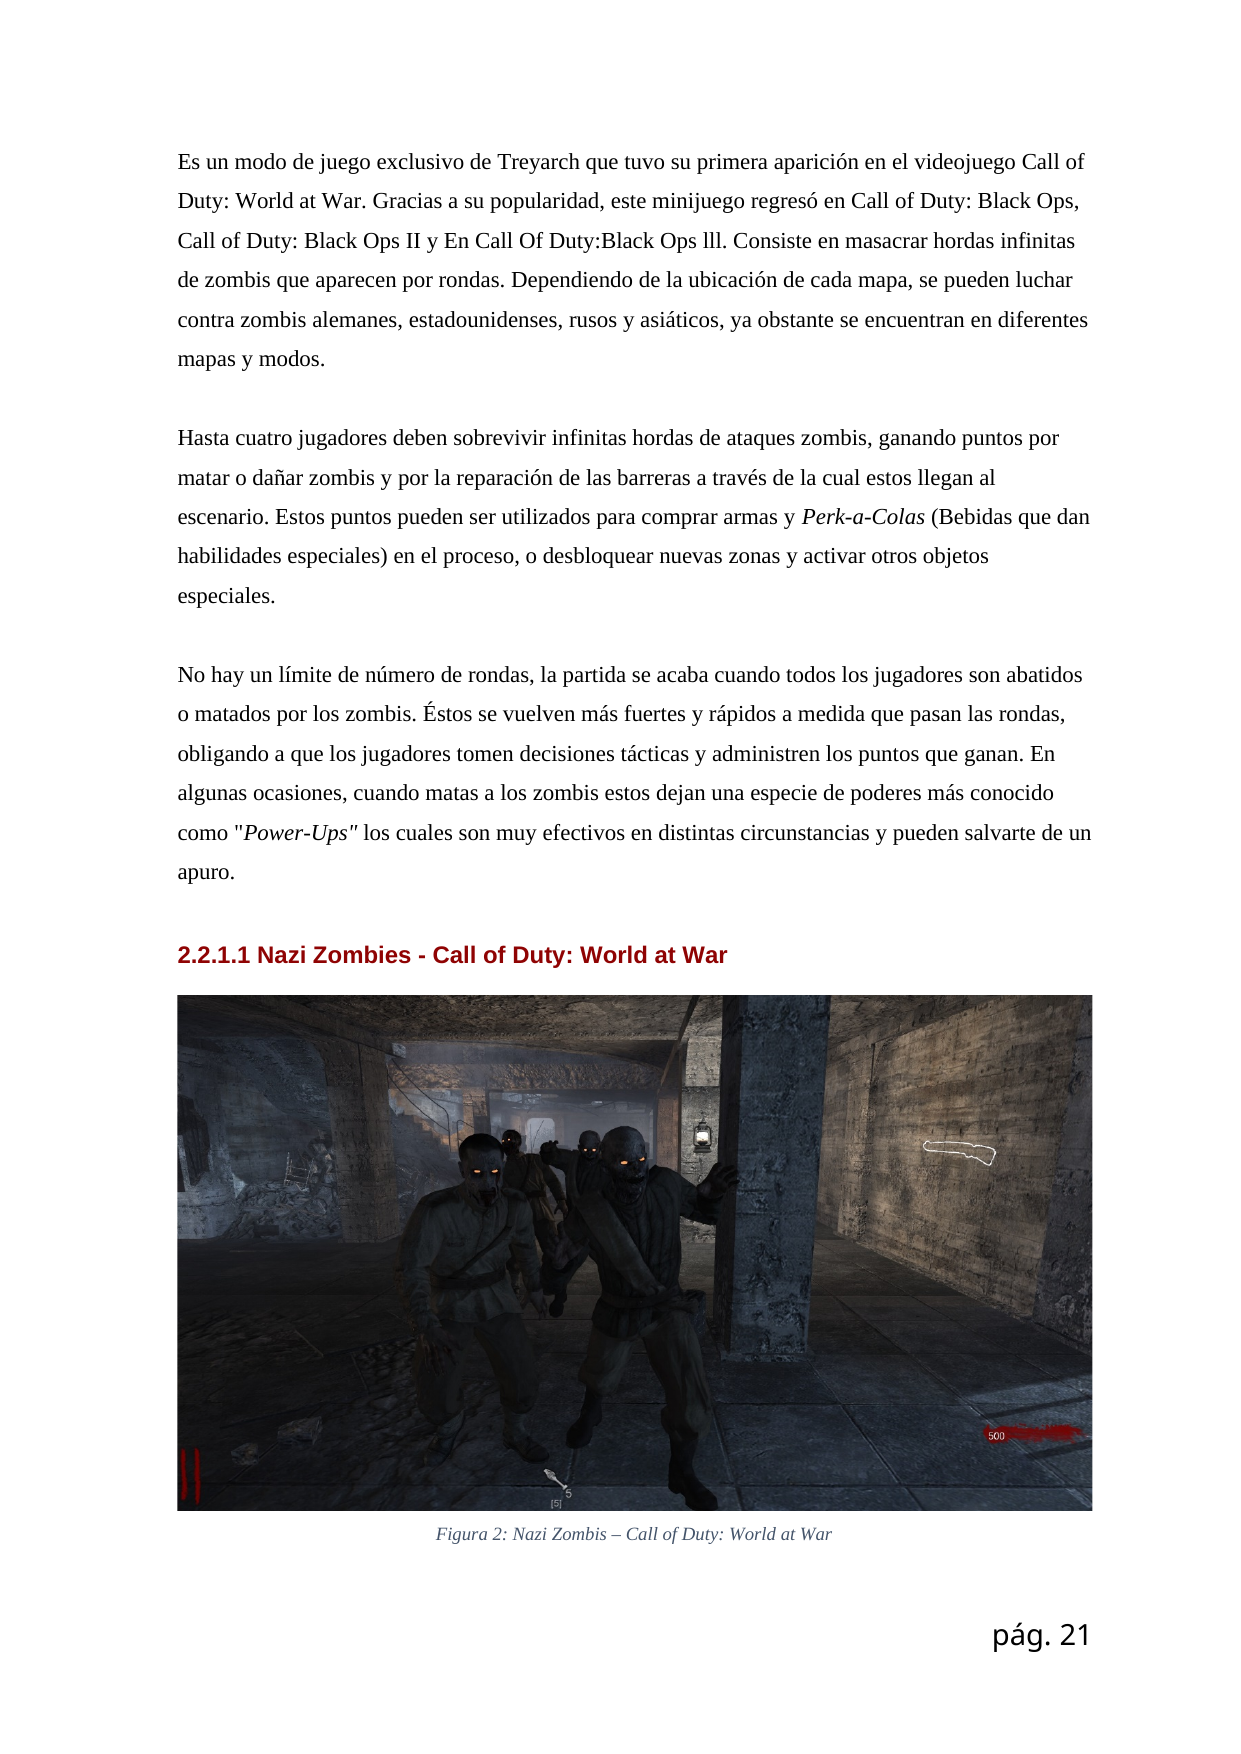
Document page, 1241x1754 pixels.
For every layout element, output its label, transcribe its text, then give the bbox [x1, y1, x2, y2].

text Hasta cuatro jugadores deben sobrevivir infinitas hordas de ataques zombis, ganando puntos por matar o dañar zombis y por la reparación de las barreras a través de la cual estos llegan al escenario. Estos puntos pueden ser utilizados para comprar armas y Perk-a-Colas (Bebidas que dan habilidades especiales) en el proceso, o desbloquear nuevas zonas y activar otros objetos especiales. [177, 424, 1092, 608]
text No hay un límite de número de rondas, la partida se acaba cuando todos los jugadores son abatidos o matados por los zombis. Éstos se vuelven más fuertes y rápidos a medida que pasan las rondas, obligando a que los jugadores tomen decisiones tácticas y administren los puntos que ganan. En algunas ocasiones, cuando matas a los zombis estos dejan una especie de poderes más conocido como "Power-Ups" los cuales son muy efectivos en distintas circunstancias y pueden salvarte de un apuro. [177, 661, 1092, 885]
text Es un modo de juego exclusivo de Treyarch que tuvo su primera aparición en el videojuego Call of Duty: World at War. Gracias a su popularidad, este minijuego regresó en Call of Duty: Black Ops, Call of Duty: Black Ops II y En Call Of Duty:Black Ops lll. Consiste en masacrar hordas infinitas de zombis que aparecen por rondas. Dependiendo de la ubicación de cada mapa, se pueden luchar contra zombis alemanes, estadounidenses, rusos y asiáticos, ya obstante se encuentran en diferentes mapas y modos. [177, 148, 1092, 371]
subtitle 2.2.1.1 Nazi Zombies - Call of Duty: World at War [177, 941, 1092, 969]
picture [177, 995, 1093, 1511]
